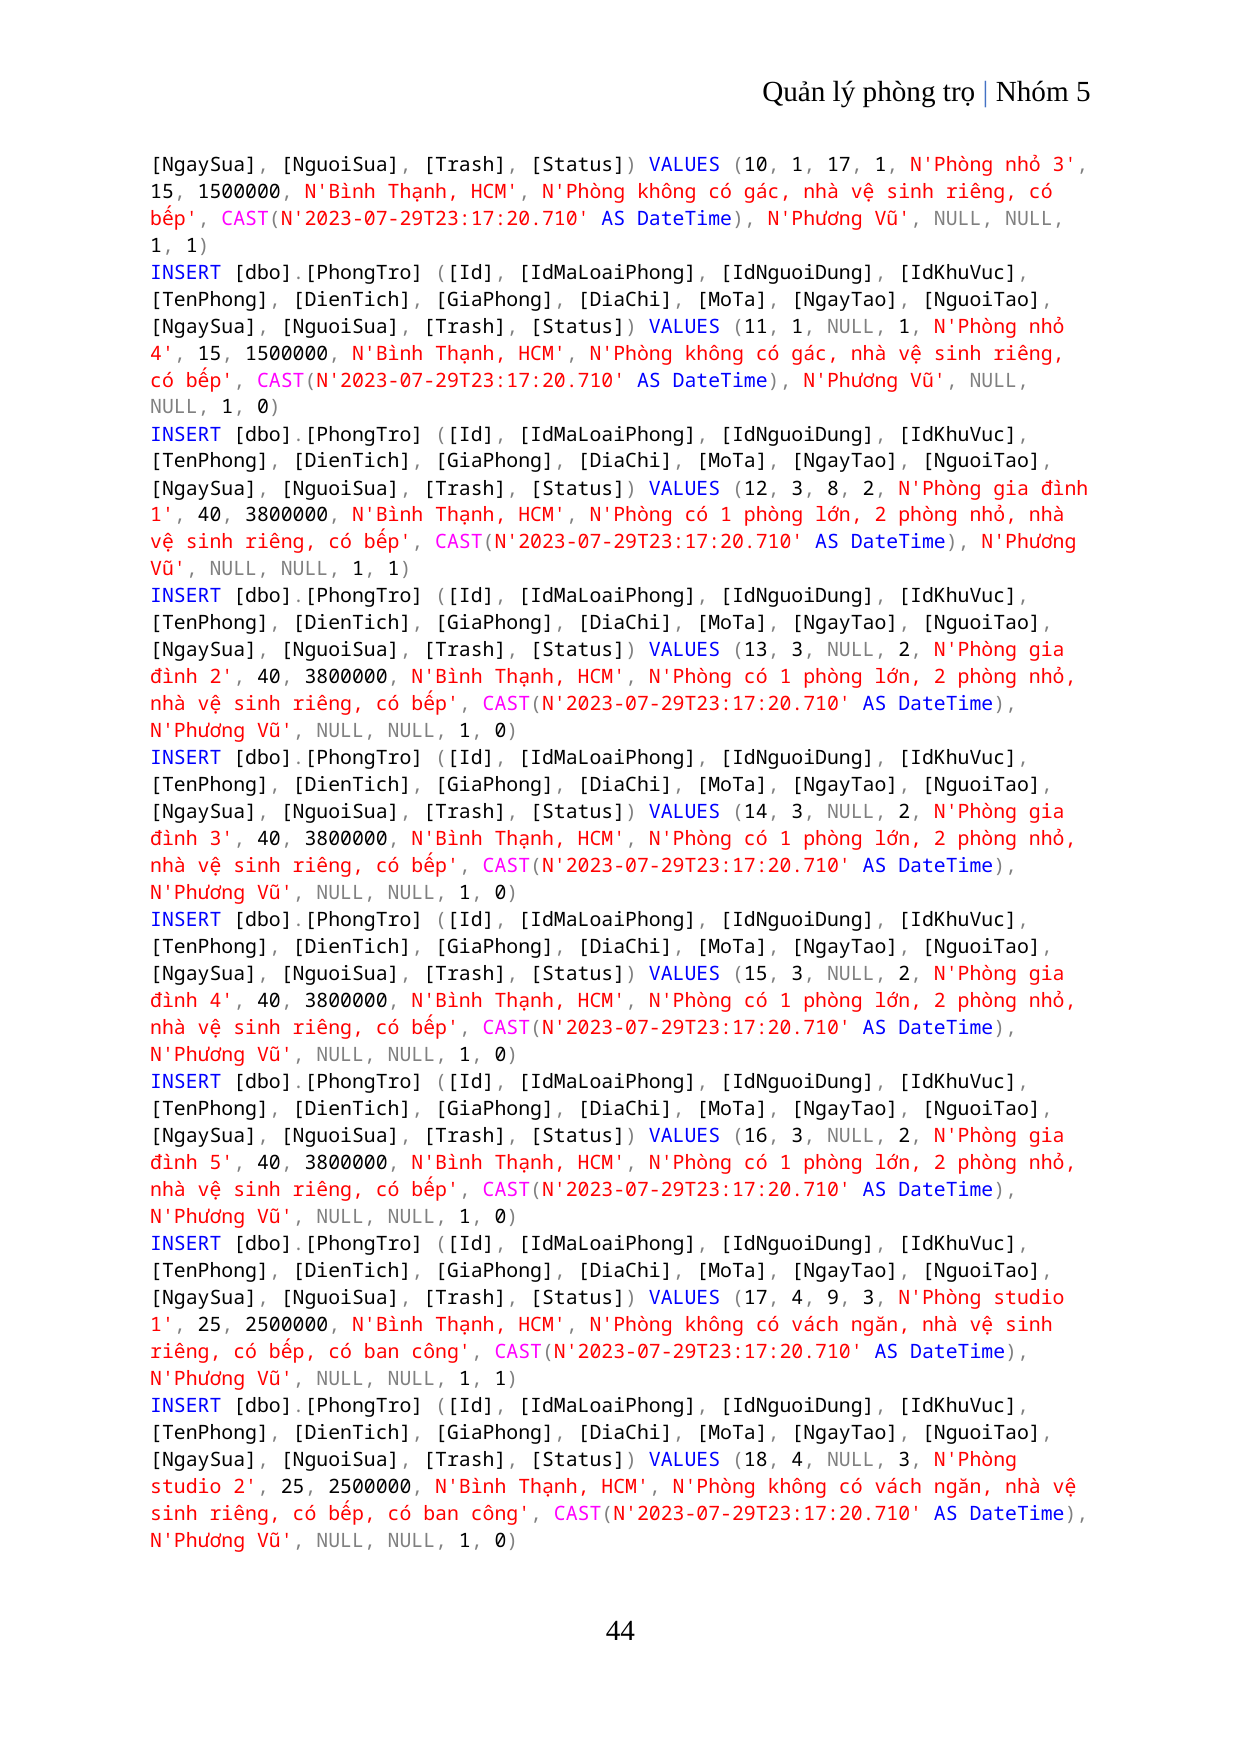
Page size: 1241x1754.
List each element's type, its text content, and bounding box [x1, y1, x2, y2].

text INSERT [dbo].[PhongTro] ([Id], [IdMaLoaiPhong], [IdNguoiDung], [IdKhuVuc], [TenPhong], [DienTich], [GiaPhong], [DiaChi], [MoTa], [NgayTao], [NguoiTao], [NgaySua], [NguoiSua], [Trash], [Status]) VALUES (12, 3, 8, 2, N'Phòng gia đình 1', 40, 3800000, N'Bình Thạnh, HCM', N'Phòng có 1 phòng lớn, 2 phòng nhỏ, nhà vệ sinh riêng, có bếp', CAST(N'2023-07-29T23:17:20.710' AS DateTime), N'Phương Vũ', NULL, NULL, 1, 1) [150, 420, 1090, 582]
text INSERT [dbo].[PhongTro] ([Id], [IdMaLoaiPhong], [IdNguoiDung], [IdKhuVuc], [TenPhong], [DienTich], [GiaPhong], [DiaChi], [MoTa], [NgayTao], [NguoiTao], [NgaySua], [NguoiSua], [Trash], [Status]) VALUES (16, 3, NULL, 2, N'Phòng gia đình 5', 40, 3800000, N'Bình Thạnh, HCM', N'Phòng có 1 phòng lớn, 2 phòng nhỏ, nhà vệ sinh riêng, có bếp', CAST(N'2023-07-29T23:17:20.710' AS DateTime), N'Phương Vũ', NULL, NULL, 1, 0) [150, 1067, 1090, 1229]
text INSERT [dbo].[PhongTro] ([Id], [IdMaLoaiPhong], [IdNguoiDung], [IdKhuVuc], [TenPhong], [DienTich], [GiaPhong], [DiaChi], [MoTa], [NgayTao], [NguoiTao], [NgaySua], [NguoiSua], [Trash], [Status]) VALUES (14, 3, NULL, 2, N'Phòng gia đình 3', 40, 3800000, N'Bình Thạnh, HCM', N'Phòng có 1 phòng lớn, 2 phòng nhỏ, nhà vệ sinh riêng, có bếp', CAST(N'2023-07-29T23:17:20.710' AS DateTime), N'Phương Vũ', NULL, NULL, 1, 0) [150, 743, 1090, 905]
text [150, 150, 1090, 258]
text INSERT [dbo].[PhongTro] ([Id], [IdMaLoaiPhong], [IdNguoiDung], [IdKhuVuc], [TenPhong], [DienTich], [GiaPhong], [DiaChi], [MoTa], [NgayTao], [NguoiTao], [NgaySua], [NguoiSua], [Trash], [Status]) VALUES (15, 3, NULL, 2, N'Phòng gia đình 4', 40, 3800000, N'Bình Thạnh, HCM', N'Phòng có 1 phòng lớn, 2 phòng nhỏ, nhà vệ sinh riêng, có bếp', CAST(N'2023-07-29T23:17:20.710' AS DateTime), N'Phương Vũ', NULL, NULL, 1, 0) [150, 905, 1090, 1067]
text INSERT [dbo].[PhongTro] ([Id], [IdMaLoaiPhong], [IdNguoiDung], [IdKhuVuc], [TenPhong], [DienTich], [GiaPhong], [DiaChi], [MoTa], [NgayTao], [NguoiTao], [NgaySua], [NguoiSua], [Trash], [Status]) VALUES (13, 3, NULL, 2, N'Phòng gia đình 2', 40, 3800000, N'Bình Thạnh, HCM', N'Phòng có 1 phòng lớn, 2 phòng nhỏ, nhà vệ sinh riêng, có bếp', CAST(N'2023-07-29T23:17:20.710' AS DateTime), N'Phương Vũ', NULL, NULL, 1, 0) [150, 582, 1090, 743]
text INSERT [dbo].[PhongTro] ([Id], [IdMaLoaiPhong], [IdNguoiDung], [IdKhuVuc], [TenPhong], [DienTich], [GiaPhong], [DiaChi], [MoTa], [NgayTao], [NguoiTao], [NgaySua], [NguoiSua], [Trash], [Status]) VALUES (17, 4, 9, 3, N'Phòng studio 1', 25, 2500000, N'Bình Thạnh, HCM', N'Phòng không có vách ngăn, nhà vệ sinh riêng, có bếp, có ban công', CAST(N'2023-07-29T23:17:20.710' AS DateTime), N'Phương Vũ', NULL, NULL, 1, 1) [150, 1229, 1090, 1391]
text INSERT [dbo].[PhongTro] ([Id], [IdMaLoaiPhong], [IdNguoiDung], [IdKhuVuc], [TenPhong], [DienTich], [GiaPhong], [DiaChi], [MoTa], [NgayTao], [NguoiTao], [NgaySua], [NguoiSua], [Trash], [Status]) VALUES (18, 4, NULL, 3, N'Phòng studio 2', 25, 2500000, N'Bình Thạnh, HCM', N'Phòng không có vách ngăn, nhà vệ sinh riêng, có bếp, có ban công', CAST(N'2023-07-29T23:17:20.710' AS DateTime), N'Phương Vũ', NULL, NULL, 1, 0) [150, 1391, 1090, 1553]
text INSERT [dbo].[PhongTro] ([Id], [IdMaLoaiPhong], [IdNguoiDung], [IdKhuVuc], [TenPhong], [DienTich], [GiaPhong], [DiaChi], [MoTa], [NgayTao], [NguoiTao], [NgaySua], [NguoiSua], [Trash], [Status]) VALUES (11, 1, NULL, 1, N'Phòng nhỏ 4', 15, 1500000, N'Bình Thạnh, HCM', N'Phòng không có gác, nhà vệ sinh riêng, có bếp', CAST(N'2023-07-29T23:17:20.710' AS DateTime), N'Phương Vũ', NULL, NULL, 1, 0) [150, 258, 1090, 420]
